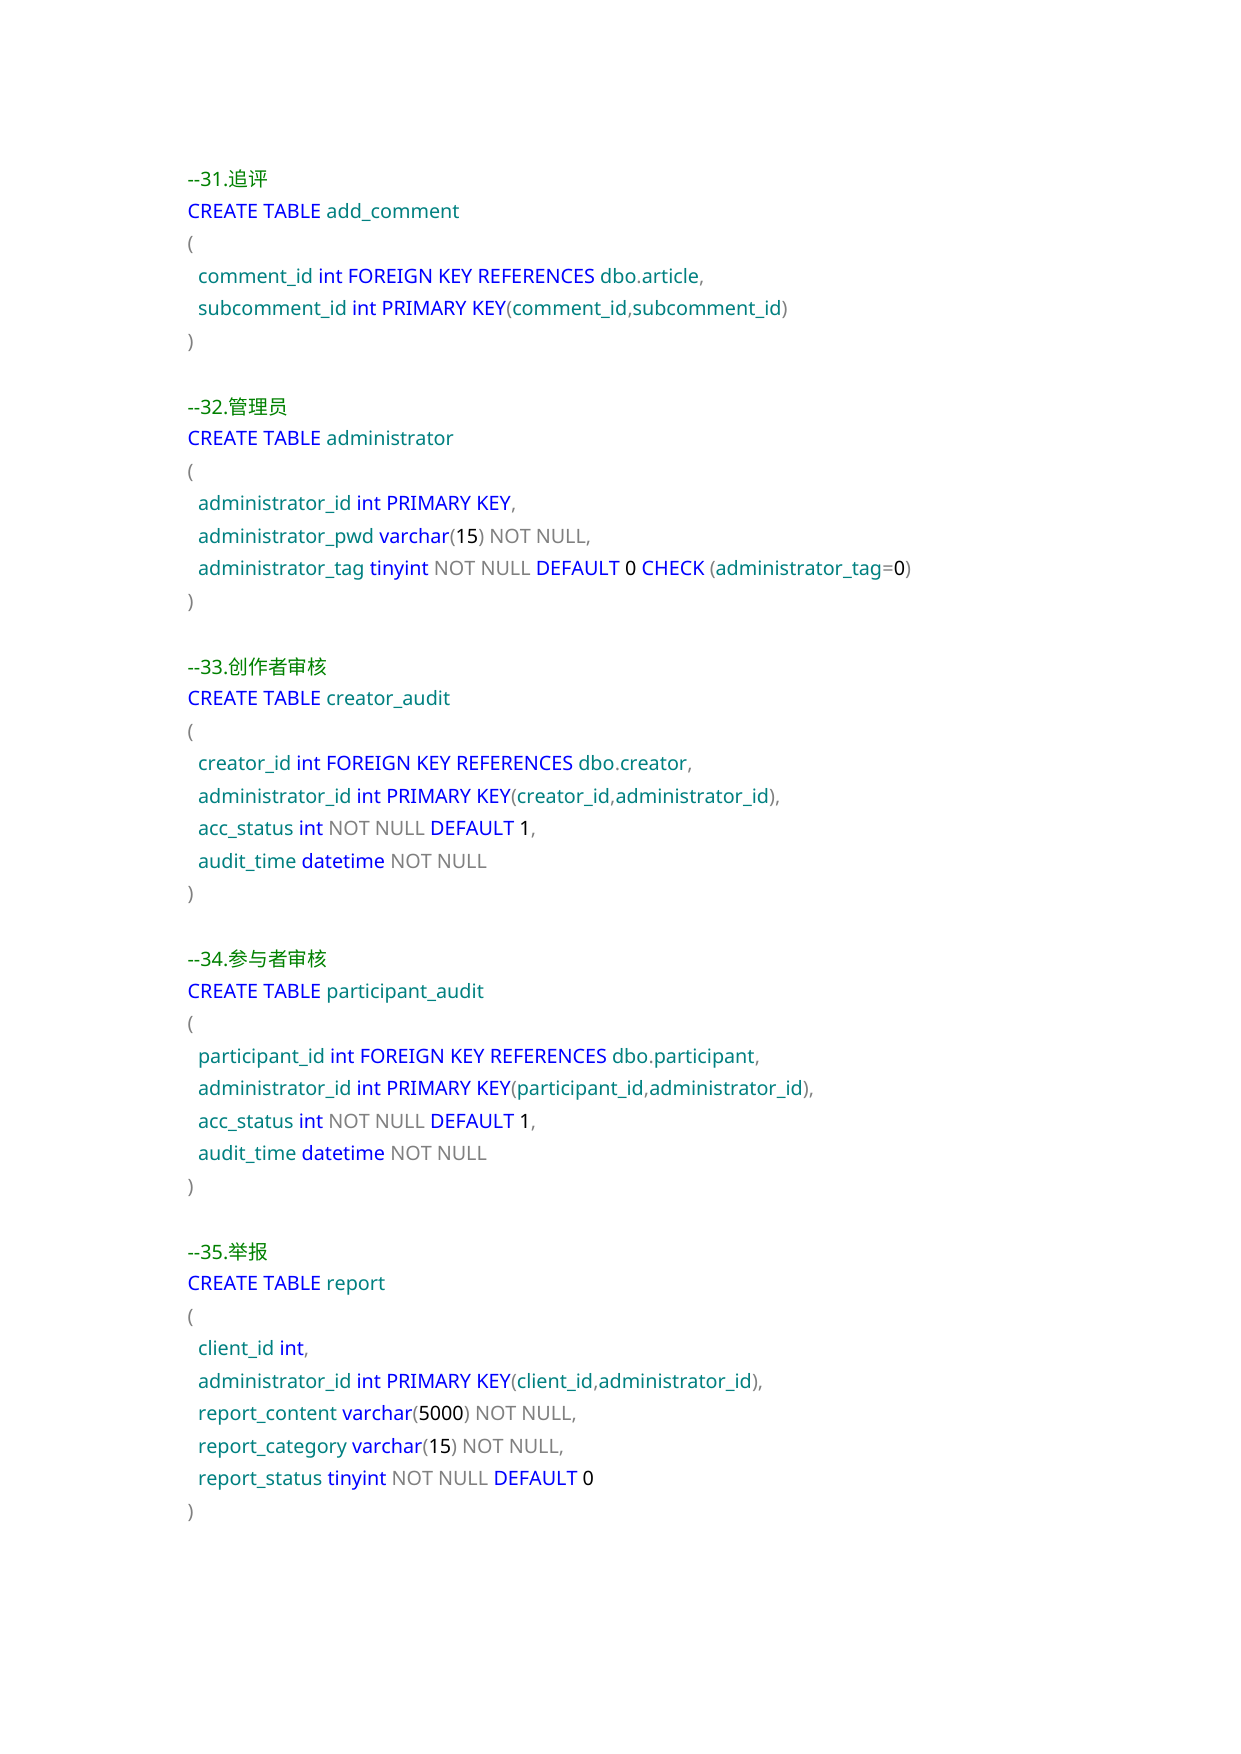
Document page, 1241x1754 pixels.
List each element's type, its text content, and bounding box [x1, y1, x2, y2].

text audit_time datetime NOT NULL [187, 844, 1053, 877]
text ) [187, 324, 1053, 357]
text administrator_id int PRIMARY KEY, [187, 487, 1053, 519]
text ) [187, 877, 1053, 909]
text --35.举报 [187, 1234, 1053, 1267]
text administrator_id int PRIMARY KEY(client_id,administrator_id), [187, 1364, 1053, 1397]
text audit_time datetime NOT NULL [187, 1137, 1053, 1169]
text ( [187, 1007, 1053, 1039]
text CREATE TABLE report [187, 1267, 1053, 1299]
text administrator_pwd varchar(15) NOT NULL, [187, 519, 1053, 552]
text ) [187, 1169, 1053, 1202]
text --32.管理员 [187, 389, 1053, 422]
text client_id int, [187, 1332, 1053, 1364]
text CREATE TABLE add_comment [187, 194, 1053, 227]
text acc_status int NOT NULL DEFAULT 1, [187, 1104, 1053, 1137]
text creator_id int FOREIGN KEY REFERENCES dbo.creator, [187, 747, 1053, 779]
text report_content varchar(5000) NOT NULL, [187, 1397, 1053, 1429]
text administrator_id int PRIMARY KEY(participant_id,administrator_id), [187, 1072, 1053, 1104]
text --31.追评 [187, 162, 1053, 194]
text CREATE TABLE administrator [187, 422, 1053, 454]
text participant_id int FOREIGN KEY REFERENCES dbo.participant, [187, 1039, 1053, 1072]
text report_category varchar(15) NOT NULL, [187, 1429, 1053, 1462]
text acc_status int NOT NULL DEFAULT 1, [187, 812, 1053, 844]
text CREATE TABLE creator_audit [187, 682, 1053, 714]
text administrator_tag tinyint NOT NULL DEFAULT 0 CHECK (administrator_tag=0) [187, 552, 1053, 584]
text ( [187, 714, 1053, 747]
text ( [187, 1299, 1053, 1332]
text ( [187, 227, 1053, 259]
text ( [187, 454, 1053, 487]
text subcomment_id int PRIMARY KEY(comment_id,subcomment_id) [187, 292, 1053, 324]
text comment_id int FOREIGN KEY REFERENCES dbo.article, [187, 259, 1053, 292]
text ) [187, 1494, 1053, 1527]
text --34.参与者审核 [187, 942, 1053, 974]
text report_status tinyint NOT NULL DEFAULT 0 [187, 1462, 1053, 1494]
text CREATE TABLE participant_audit [187, 974, 1053, 1007]
text --33.创作者审核 [187, 649, 1053, 682]
text administrator_id int PRIMARY KEY(creator_id,administrator_id), [187, 779, 1053, 812]
text ) [187, 584, 1053, 617]
